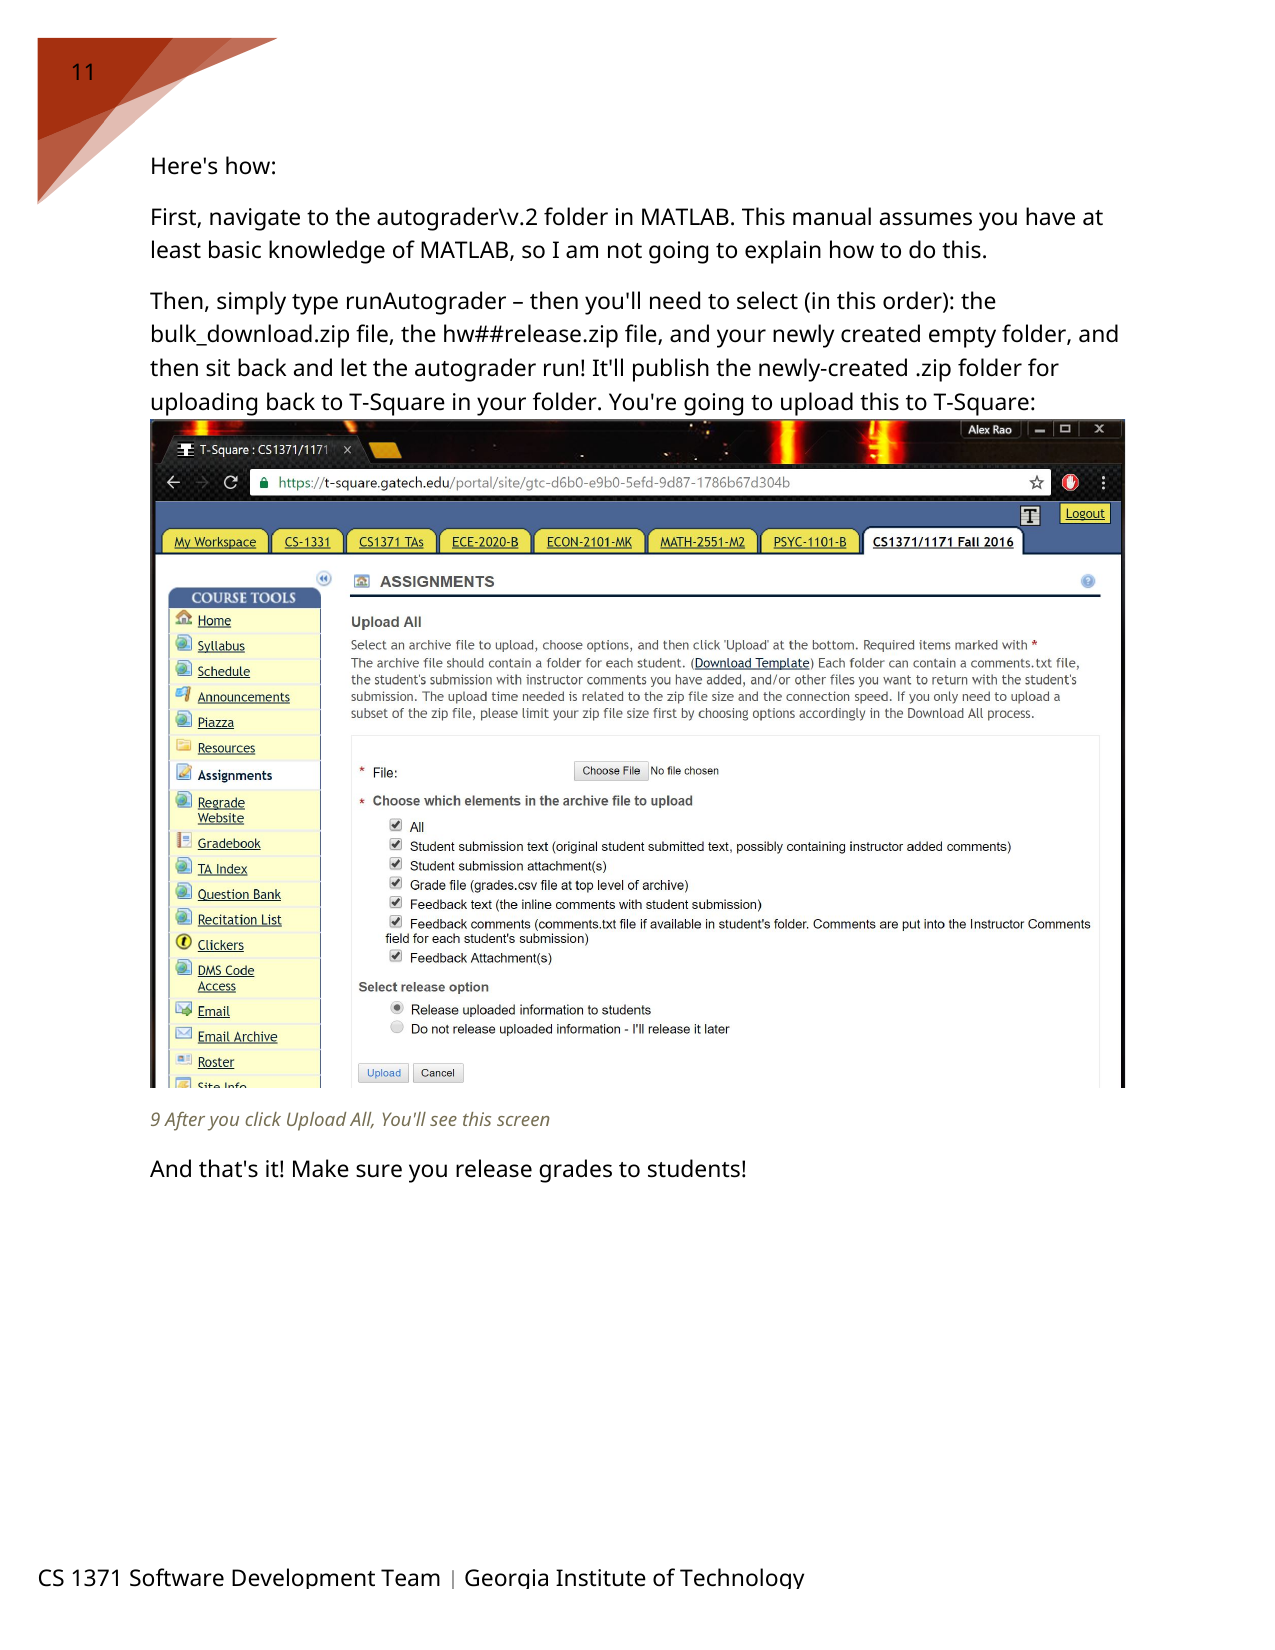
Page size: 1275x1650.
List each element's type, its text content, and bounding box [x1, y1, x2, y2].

picture [150, 419, 1125, 1088]
text First, navigate to the autograder\v.2 folder in MATLAB. This manual assumes you have at least basic knowledge of MATLAB, so I am not going to explain how to do this. [150, 200, 1125, 265]
text Here's how: [150, 150, 1125, 181]
text Then, simply type runAutograder – then you'll need to select (in this order): the bulk_download.zip file, the hw##release.zip file, and your newly created empty folder, and then sit back and let the autograder run! It'll publish the newly-created .zip folder for uploading back to T-Square in your folder. You're going to upload this to T-Square: [150, 284, 1125, 419]
picture [37, 37, 279, 206]
text And that's it! Make sure you release grades to students! [150, 1153, 1125, 1184]
